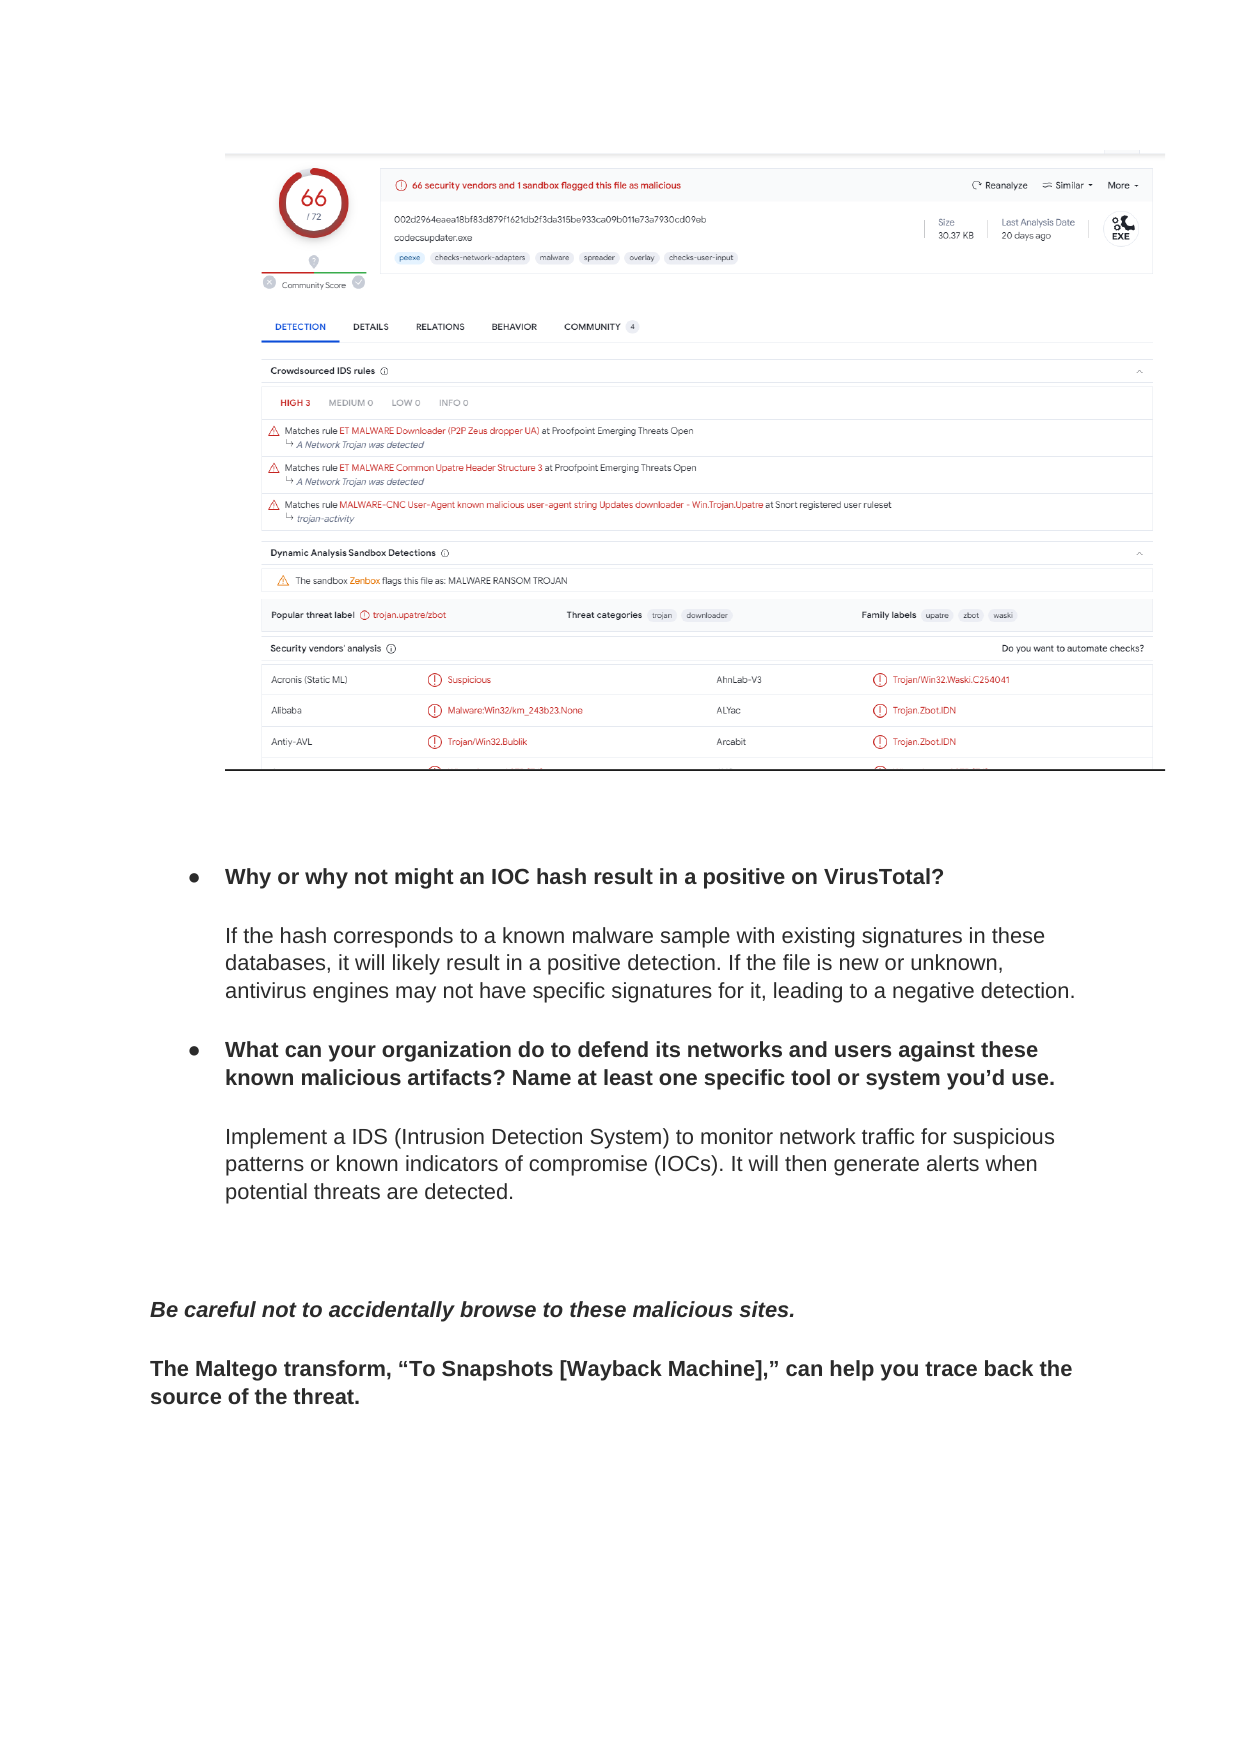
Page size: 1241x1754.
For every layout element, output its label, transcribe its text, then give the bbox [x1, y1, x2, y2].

picture [225, 150, 1166, 771]
text Be careful not to accidentally browse to these malicious sites. [150, 1297, 1090, 1322]
text The Maltego transform, “To Snapshots [Wayback Machine],” can help you trace back the source of the threat. [150, 1356, 1090, 1409]
text Implement a IDS (Intrusion Detection System) to monitor network traffic for suspicious patterns or known indicators of compromise (IOCs). It will then generate alerts when potential threats are detected. [225, 1124, 1090, 1204]
list What can your organization do to defend its networks and users against these known malicious artifacts? Name at least one specific tool or system you’d use. [187, 1037, 1090, 1090]
text If the hash corresponds to a known malware sample with existing signatures in these databases, it will likely result in a positive detection. If the file is new or unknown, antivirus engines may not have specific signatures for it, leading to a negative detection. [225, 923, 1090, 1003]
list Why or why not might an IOC hash result in a positive on VirusTotal? [187, 864, 1090, 889]
